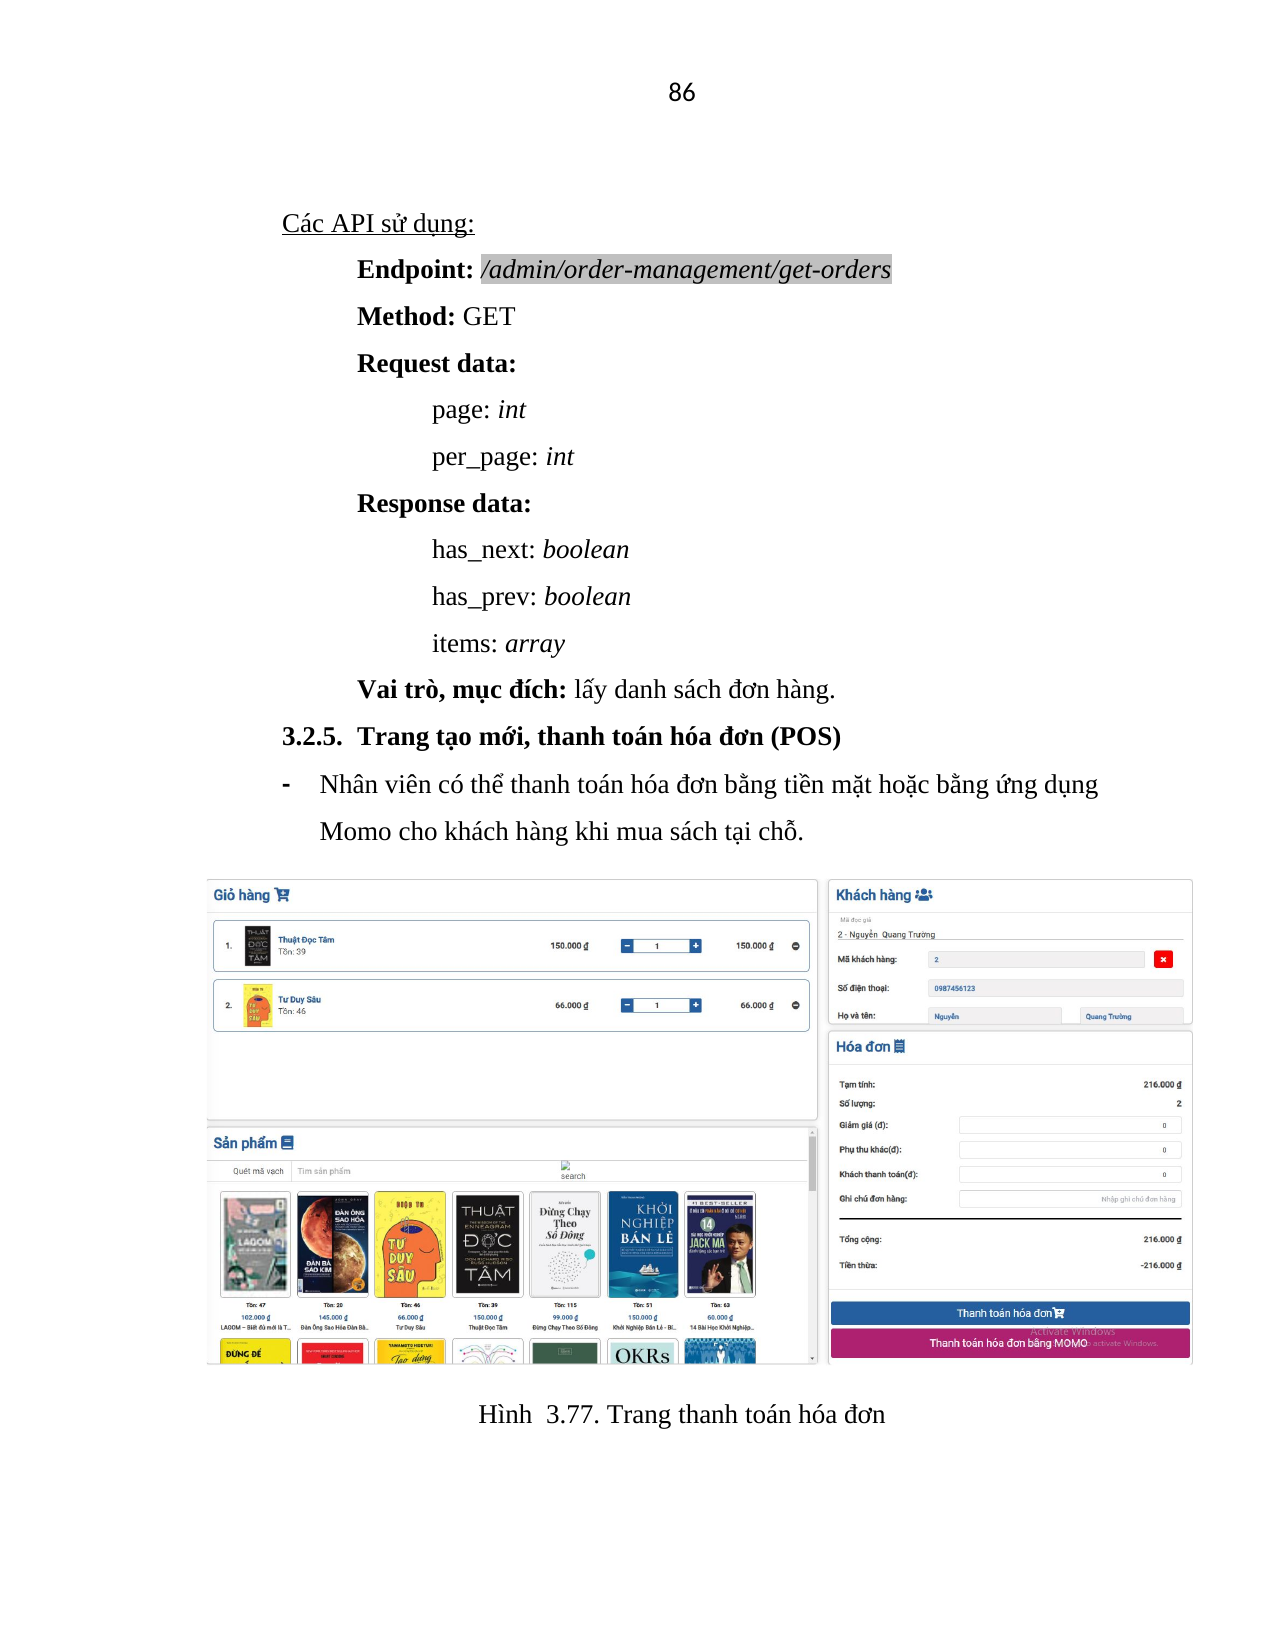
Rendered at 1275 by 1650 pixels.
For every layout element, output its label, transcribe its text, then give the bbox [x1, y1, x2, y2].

list Method: GET [357, 300, 1157, 331]
list Nhân viên có thể thanh toán hóa đơn bằng tiền mặt hoặc bằng ứng dụng Momo cho khách hàng khi mua sách tại chỗ. [282, 767, 1157, 846]
list items: array [357, 627, 1157, 658]
list Trang tạo mới, thanh toán hóa đơn (POS) [282, 720, 1157, 751]
list per_page: int [357, 440, 1157, 471]
list Các API sử dụng: [282, 207, 1157, 238]
picture [206, 878, 1193, 1366]
list Vai trò, mục đích: lấy danh sách đơn hàng. [357, 673, 1157, 704]
list Endpoint: /admin/order-management/get-orders [357, 253, 1157, 284]
list Request data: [357, 347, 1157, 378]
list Response data: [357, 487, 1157, 518]
list page: int [357, 393, 1157, 424]
list has_next: boolean [357, 533, 1157, 564]
list has_prev: boolean [357, 580, 1157, 611]
